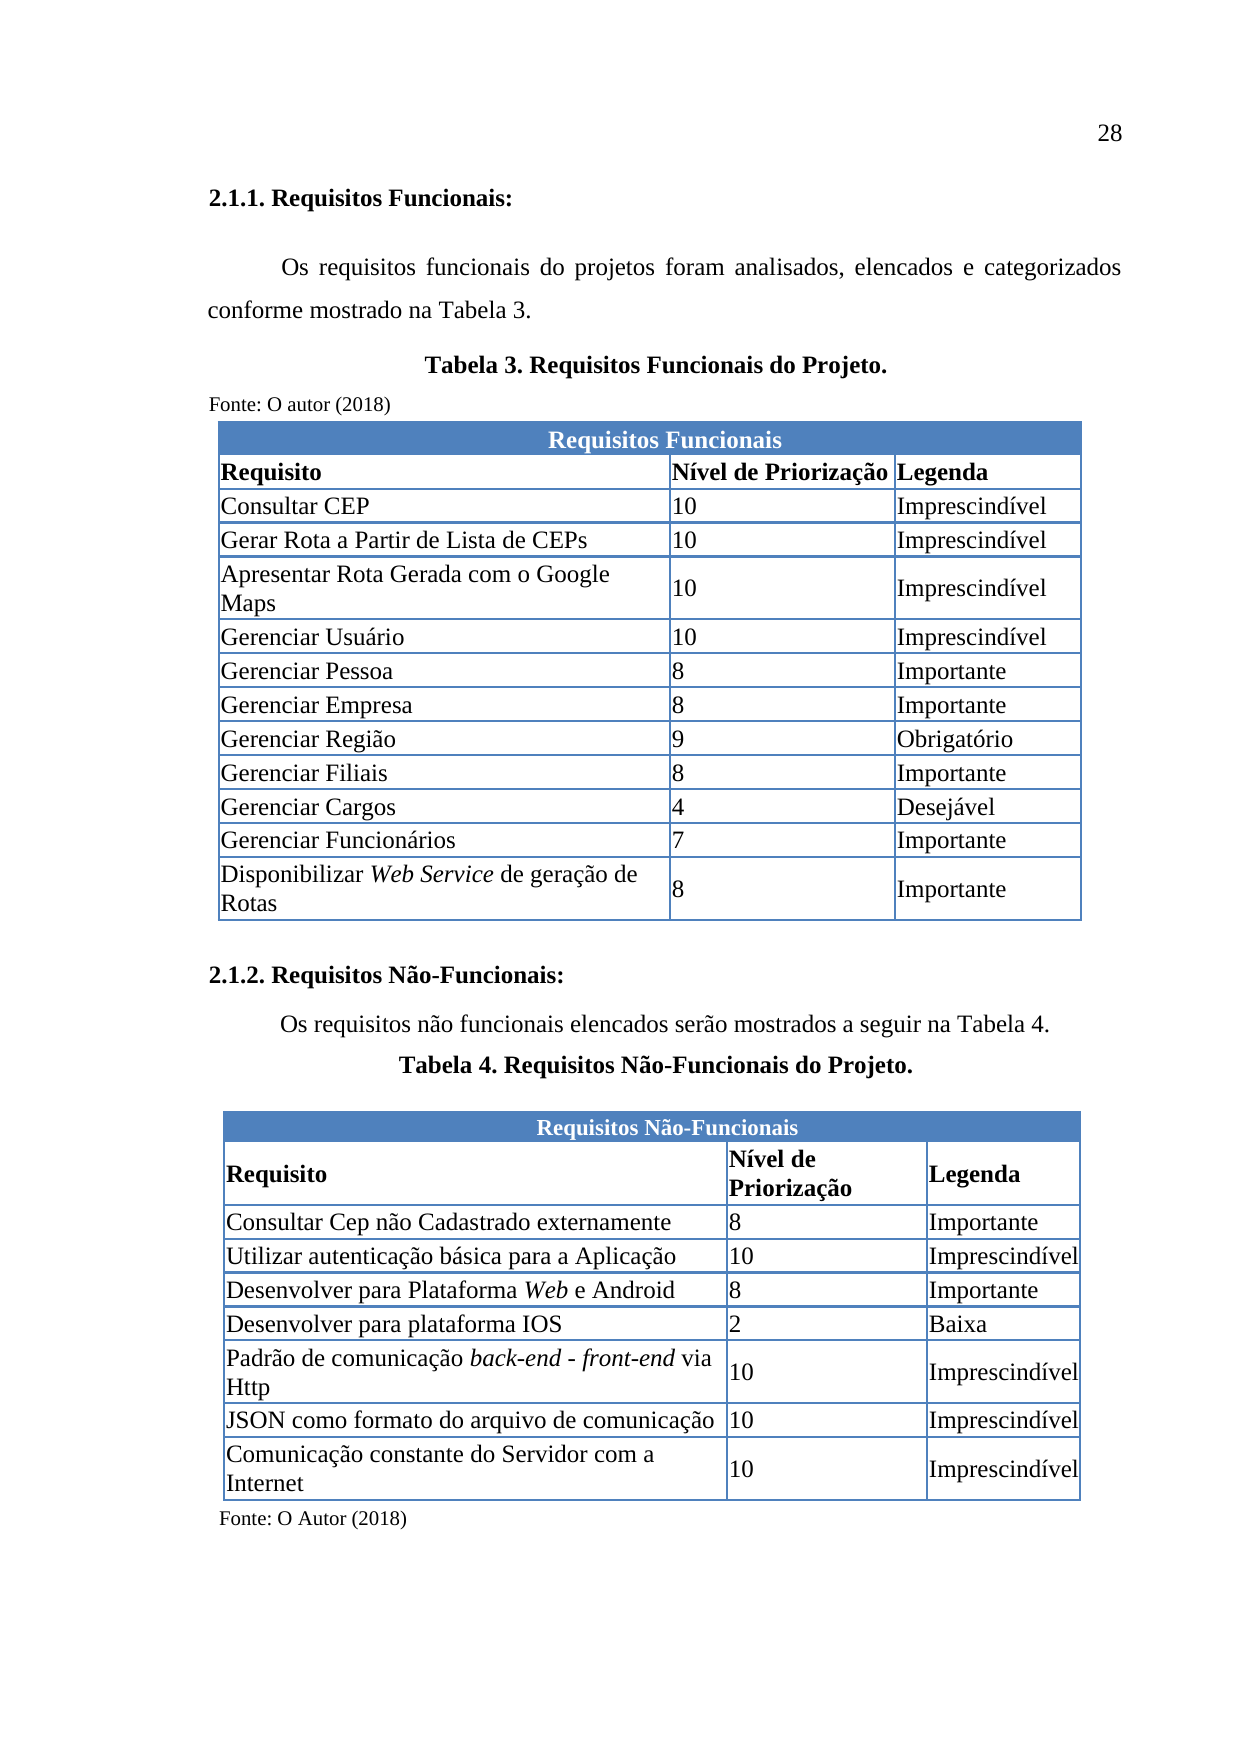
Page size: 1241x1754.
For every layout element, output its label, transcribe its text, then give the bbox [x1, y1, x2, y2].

table_cell 10 [671, 524, 894, 555]
text Fonte: O Autor (2018) [177, 1092, 1122, 1530]
table_cell Importante [896, 688, 1080, 720]
table_cell Importante [896, 756, 1080, 788]
table_cell Legenda [896, 456, 1080, 487]
table_cell Imprescindível [928, 1404, 1079, 1436]
table_cell 2 [728, 1308, 926, 1339]
table_cell Imprescindível [928, 1240, 1079, 1271]
table_cell Gerenciar Pessoa [220, 654, 669, 686]
table_cell Imprescindível [896, 620, 1080, 652]
table_cell 7 [671, 824, 894, 856]
table_cell Comunicação constante do Servidor com a Internet [225, 1438, 726, 1499]
table_cell Importante [896, 858, 1080, 918]
table_cell 8 [671, 756, 894, 788]
table_cell Disponibilizar Web Service de geração de Rotas [220, 858, 669, 918]
table_cell Imprescindível [896, 524, 1080, 555]
table_cell Importante [896, 824, 1080, 856]
table_cell 10 [671, 620, 894, 652]
table_cell Gerenciar Funcionários [220, 824, 669, 856]
table_cell 8 [728, 1206, 926, 1237]
table_cell Requisito [220, 456, 669, 487]
table_cell Obrigatório [896, 722, 1080, 754]
table_cell Utilizar autenticação básica para a Aplicação [225, 1240, 726, 1271]
table_cell Imprescindível [896, 490, 1080, 521]
table_cell 10 [728, 1341, 926, 1402]
table_cell 4 [671, 790, 894, 822]
subtitle Requisitos Funcionais: [208, 183, 1122, 212]
table_cell Gerenciar Região [220, 722, 669, 754]
table_cell Desenvolver para plataforma IOS [225, 1308, 726, 1339]
table_cell 8 [671, 858, 894, 918]
table_cell Desejável [896, 790, 1080, 822]
table_cell Imprescindível [928, 1341, 1079, 1402]
table_cell Importante [896, 654, 1080, 686]
text Tabela 4. Requisitos Não-Funcionais do Projeto. [190, 1051, 1122, 1079]
table_cell Desenvolver para Plataforma Web e Android [225, 1274, 726, 1305]
table_cell 10 [728, 1404, 926, 1436]
table_header Requisitos Funcionais [220, 423, 1080, 455]
table_cell Gerar Rota a Partir de Lista de CEPs [220, 524, 669, 555]
table_cell Baixa [928, 1308, 1079, 1339]
text Fonte: O autor (2018) [177, 392, 1122, 416]
table_cell Imprescindível [896, 558, 1080, 618]
table_header Requisitos Não-Funcionais [225, 1113, 1079, 1142]
subtitle Requisitos Não-Funcionais: [208, 481, 1122, 989]
table_cell 8 [728, 1274, 926, 1305]
table_cell Gerenciar Filiais [220, 756, 669, 788]
table_cell 10 [671, 490, 894, 521]
table_cell Gerenciar Empresa [220, 688, 669, 720]
table_cell Imprescindível [928, 1438, 1079, 1499]
table_cell 10 [728, 1240, 926, 1271]
table_cell Padrão de comunicação back-end - front-end via Http [225, 1341, 726, 1402]
text Os requisitos não funcionais elencados serão mostrados a seguir na Tabela 4. [207, 1009, 1122, 1038]
table_cell 10 [728, 1438, 926, 1499]
table_cell Importante [928, 1206, 1079, 1237]
table_cell Gerenciar Cargos [220, 790, 669, 822]
table_cell Nível de Priorização [728, 1143, 926, 1203]
table_cell 10 [671, 558, 894, 618]
table_cell Consultar Cep não Cadastrado externamente [225, 1206, 726, 1237]
table_cell JSON como formato do arquivo de comunicação [225, 1404, 726, 1436]
table_cell Gerenciar Usuário [220, 620, 669, 652]
table_cell 9 [671, 722, 894, 754]
table_cell Importante [928, 1274, 1079, 1305]
table_cell Consultar CEP [220, 490, 669, 521]
table_cell 8 [671, 654, 894, 686]
table_cell 8 [671, 688, 894, 720]
table_cell Nível de Priorização [671, 456, 894, 487]
table_cell Apresentar Rota Gerada com o Google Maps [220, 558, 669, 618]
table_cell Requisito [225, 1143, 726, 1203]
table_cell Legenda [928, 1143, 1079, 1203]
text Tabela 3. Requisitos Funcionais do Projeto. [190, 350, 1122, 379]
text Os requisitos funcionais do projetos foram analisados, elencados e categorizados conforme mostrado na Tabela 3. [207, 252, 1122, 323]
